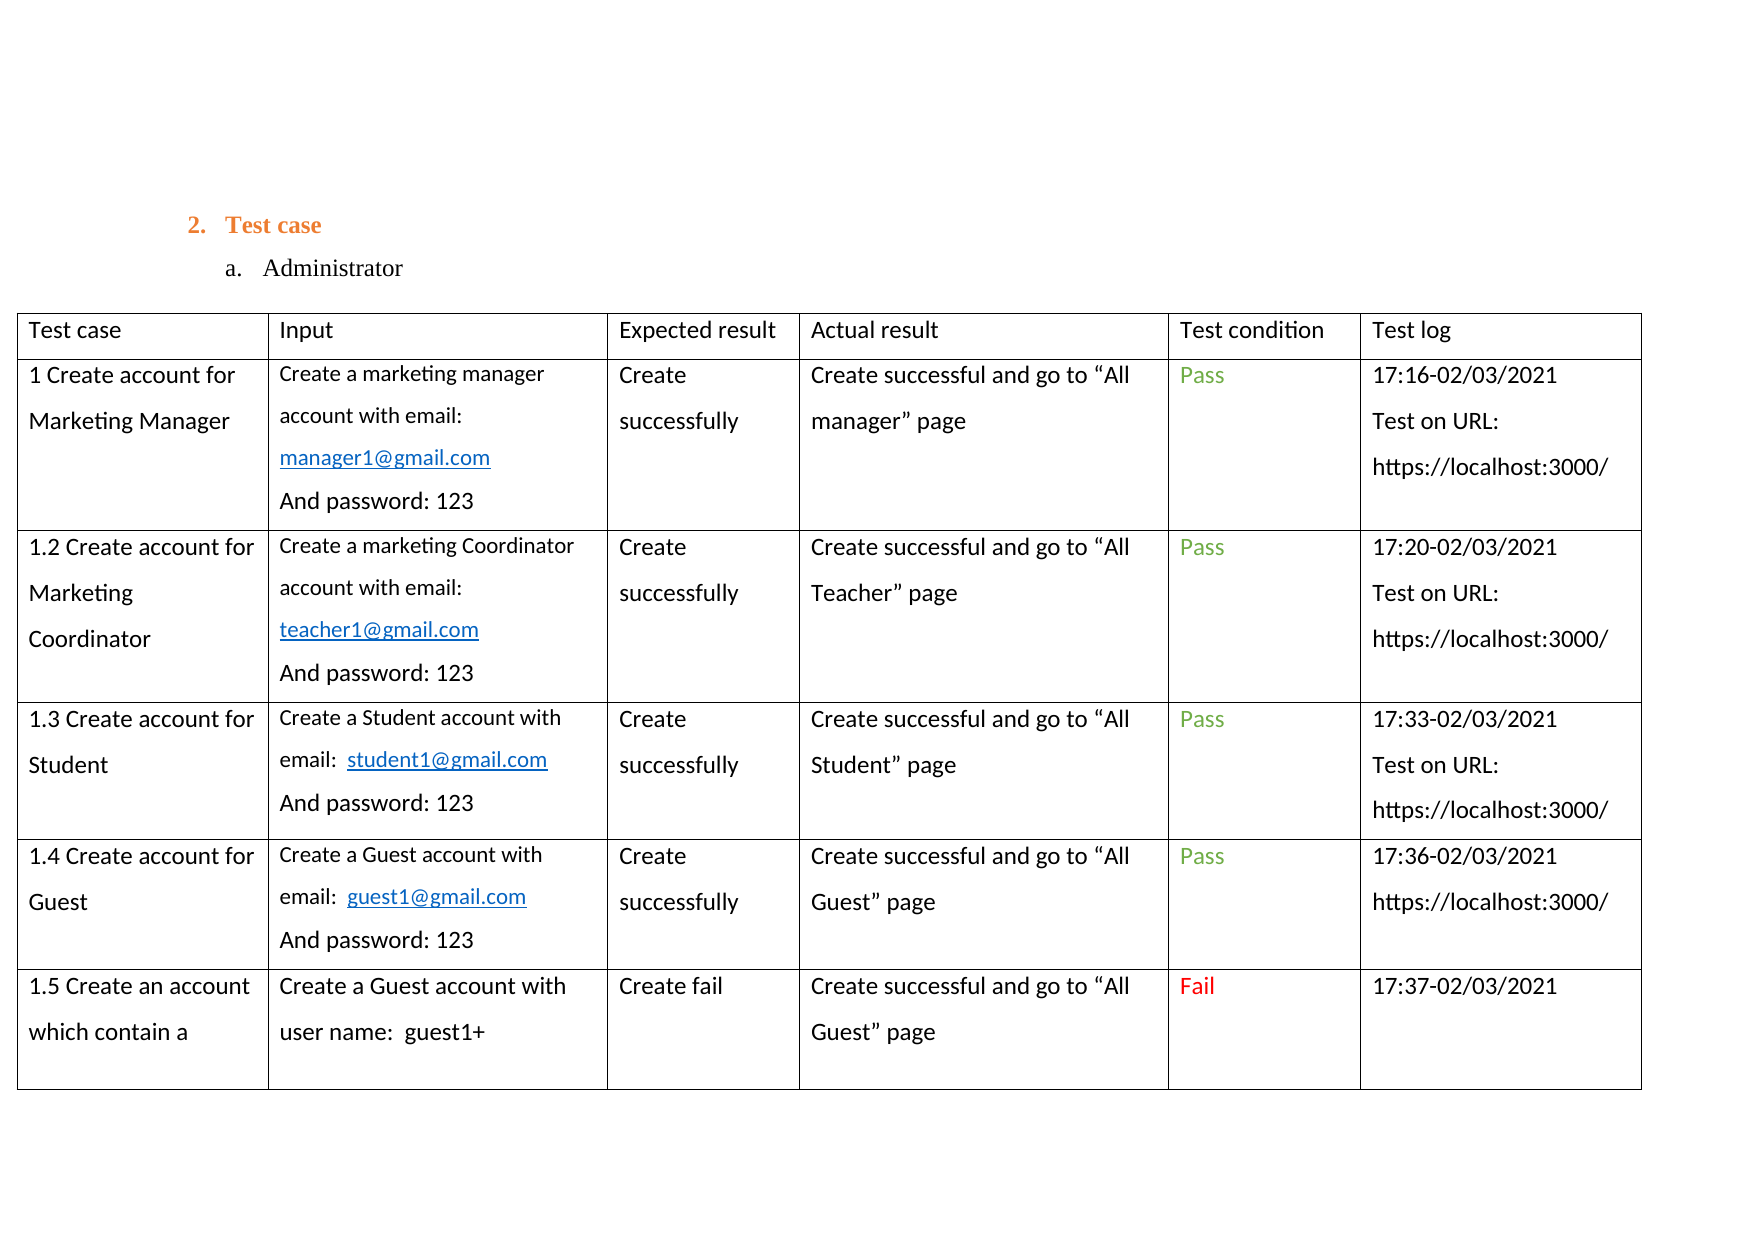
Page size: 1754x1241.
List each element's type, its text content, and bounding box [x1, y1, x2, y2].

table_cell Create successful and go to “All manager” page [800, 360, 1168, 530]
table_cell Pass [1169, 840, 1360, 969]
table_cell 1.4 Create account for Guest [18, 840, 268, 969]
table_cell 17:33-02/03/2021 Test on URL: https://localhost:3000/ [1361, 703, 1641, 839]
table_cell 17:16-02/03/2021 Test on URL: https://localhost:3000/ [1361, 360, 1641, 530]
table_cell Create successful and go to “All Student” page [800, 703, 1168, 839]
table_header Test condition [1169, 314, 1360, 358]
table_cell Pass [1169, 360, 1360, 530]
table_cell Create a Student account with email: student1@gmail.com And password: 123 [269, 703, 607, 839]
table_cell Create successful and go to “All Teacher” page [800, 531, 1168, 702]
table_header Actual result [800, 314, 1168, 358]
table_cell Create successfully [608, 360, 799, 530]
table_cell Create successfully [608, 703, 799, 839]
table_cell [1361, 970, 1641, 1089]
table_cell 1.2 Create account for Marketing Coordinator [18, 531, 268, 702]
table_cell 1.3 Create account for Student [18, 703, 268, 839]
table_cell Create successfully [608, 531, 799, 702]
table_cell Fail [1169, 970, 1360, 1089]
table_cell Create successful and go to “All Guest” page [800, 840, 1168, 969]
list Administrator [225, 253, 1604, 282]
table_cell Create successfully [608, 840, 799, 969]
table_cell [18, 970, 268, 1089]
table_cell Create fail [608, 970, 799, 1089]
subtitle Test case [187, 210, 1604, 238]
table_cell 1 Create account for Marketing Manager [18, 360, 268, 530]
table_header Input [269, 314, 607, 358]
table_header Test case [18, 314, 268, 358]
table_header Test log [1361, 314, 1641, 358]
table_cell Create a marketing Coordinator account with email: teacher1@gmail.com And password: 123 [269, 531, 607, 702]
table_cell 17:36-02/03/2021 https://localhost:3000/ [1361, 840, 1641, 969]
table_header Expected result [608, 314, 799, 358]
table_cell Create a Guest account with email: guest1@gmail.com And password: 123 [269, 840, 607, 969]
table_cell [800, 970, 1168, 1089]
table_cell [269, 970, 607, 1089]
table_cell Pass [1169, 531, 1360, 702]
table_cell 17:20-02/03/2021 Test on URL: https://localhost:3000/ [1361, 531, 1641, 702]
table_cell Pass [1169, 703, 1360, 839]
table_cell Create a marketing manager account with email: manager1@gmail.com And password: 123 [269, 360, 607, 530]
